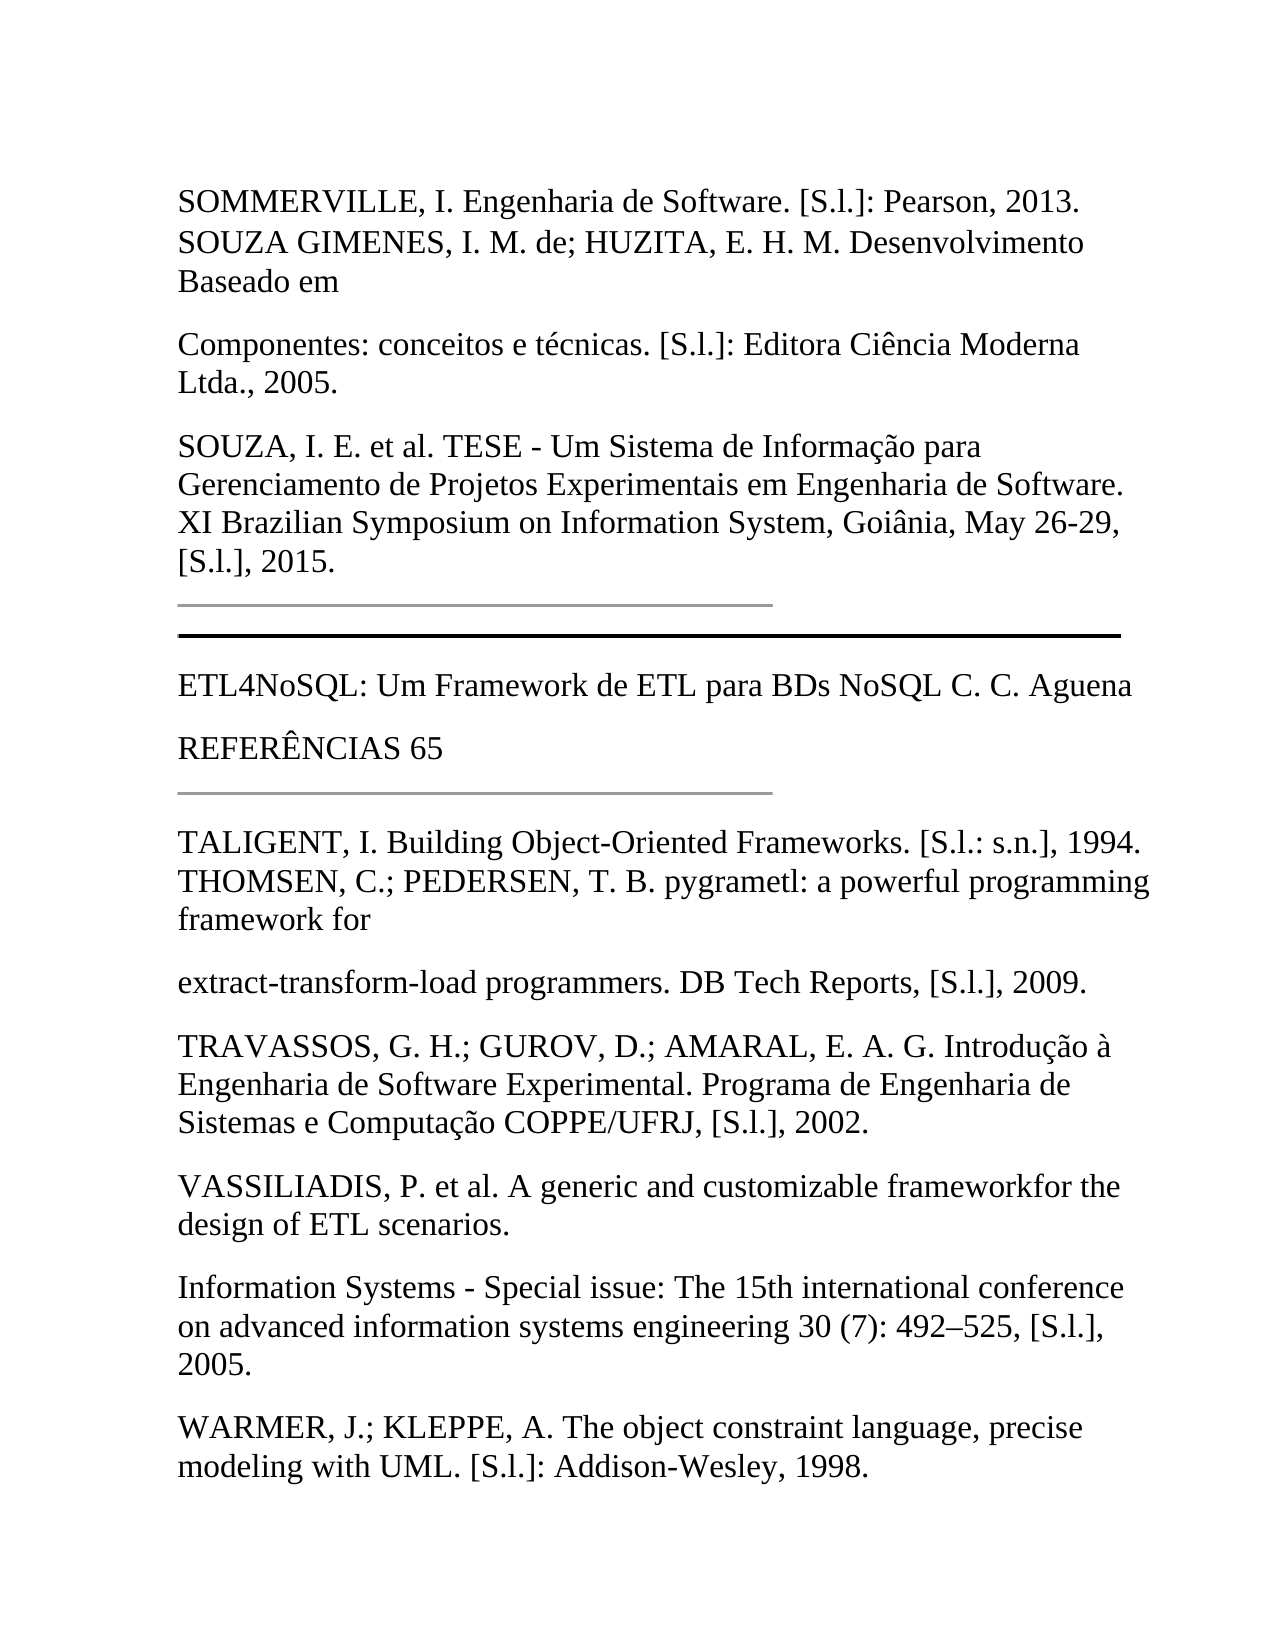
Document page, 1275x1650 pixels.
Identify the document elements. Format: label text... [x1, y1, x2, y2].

text REFERÊNCIAS 65 [177, 729, 1157, 767]
picture [177, 634, 1123, 638]
text Information Systems - Special issue: The 15th international conference on advanced information systems engineering 30 (7): 492–525, [S.l.], 2005. [177, 1267, 1157, 1382]
text TRAVASSOS, G. H.; GUROV, D.; AMARAL, E. A. G. Introdução à Engenharia de Software Experimental. Programa de Engenharia de Sistemas e Computação COPPE/UFRJ, [S.l.], 2002. [177, 1026, 1157, 1141]
text WARMER, J.; KLEPPE, A. The object constraint language, precise modeling with UML. [S.l.]: Addison-Wesley, 1998. [177, 1407, 1157, 1484]
text VASSILIADIS, P. et al. A generic and customizable frameworkfor the design of ETL scenarios. [177, 1166, 1157, 1242]
text extract-transform-load programmers. DB Tech Reports, [S.l.], 2009. [177, 962, 1157, 1001]
text ETL4NoSQL: Um Framework de ETL para BDs NoSQL C. C. Aguena [177, 665, 1157, 704]
text Componentes: conceitos e técnicas. [S.l.]: Editora Ciência Moderna Ltda., 2005. [177, 324, 1157, 401]
text TALIGENT, I. Building Object-Oriented Frameworks. [S.l.: s.n.], 1994. THOMSEN, C.; PEDERSEN, T. B. pygrametl: a powerful programming framework for [177, 822, 1157, 937]
text SOMMERVILLE, I. Engenharia de Software. [S.l.]: Pearson, 2013. SOUZA GIMENES, I. M. de; HUZITA, E. H. M. Desenvolvimento Baseado em [177, 177, 1157, 299]
text SOUZA, I. E. et al. TESE - Um Sistema de Informação para Gerenciamento de Projetos Experimentais em Engenharia de Software. XI Brazilian Symposium on Information System, Goiânia, May 26-29, [S.l.], 2015. [177, 426, 1157, 579]
